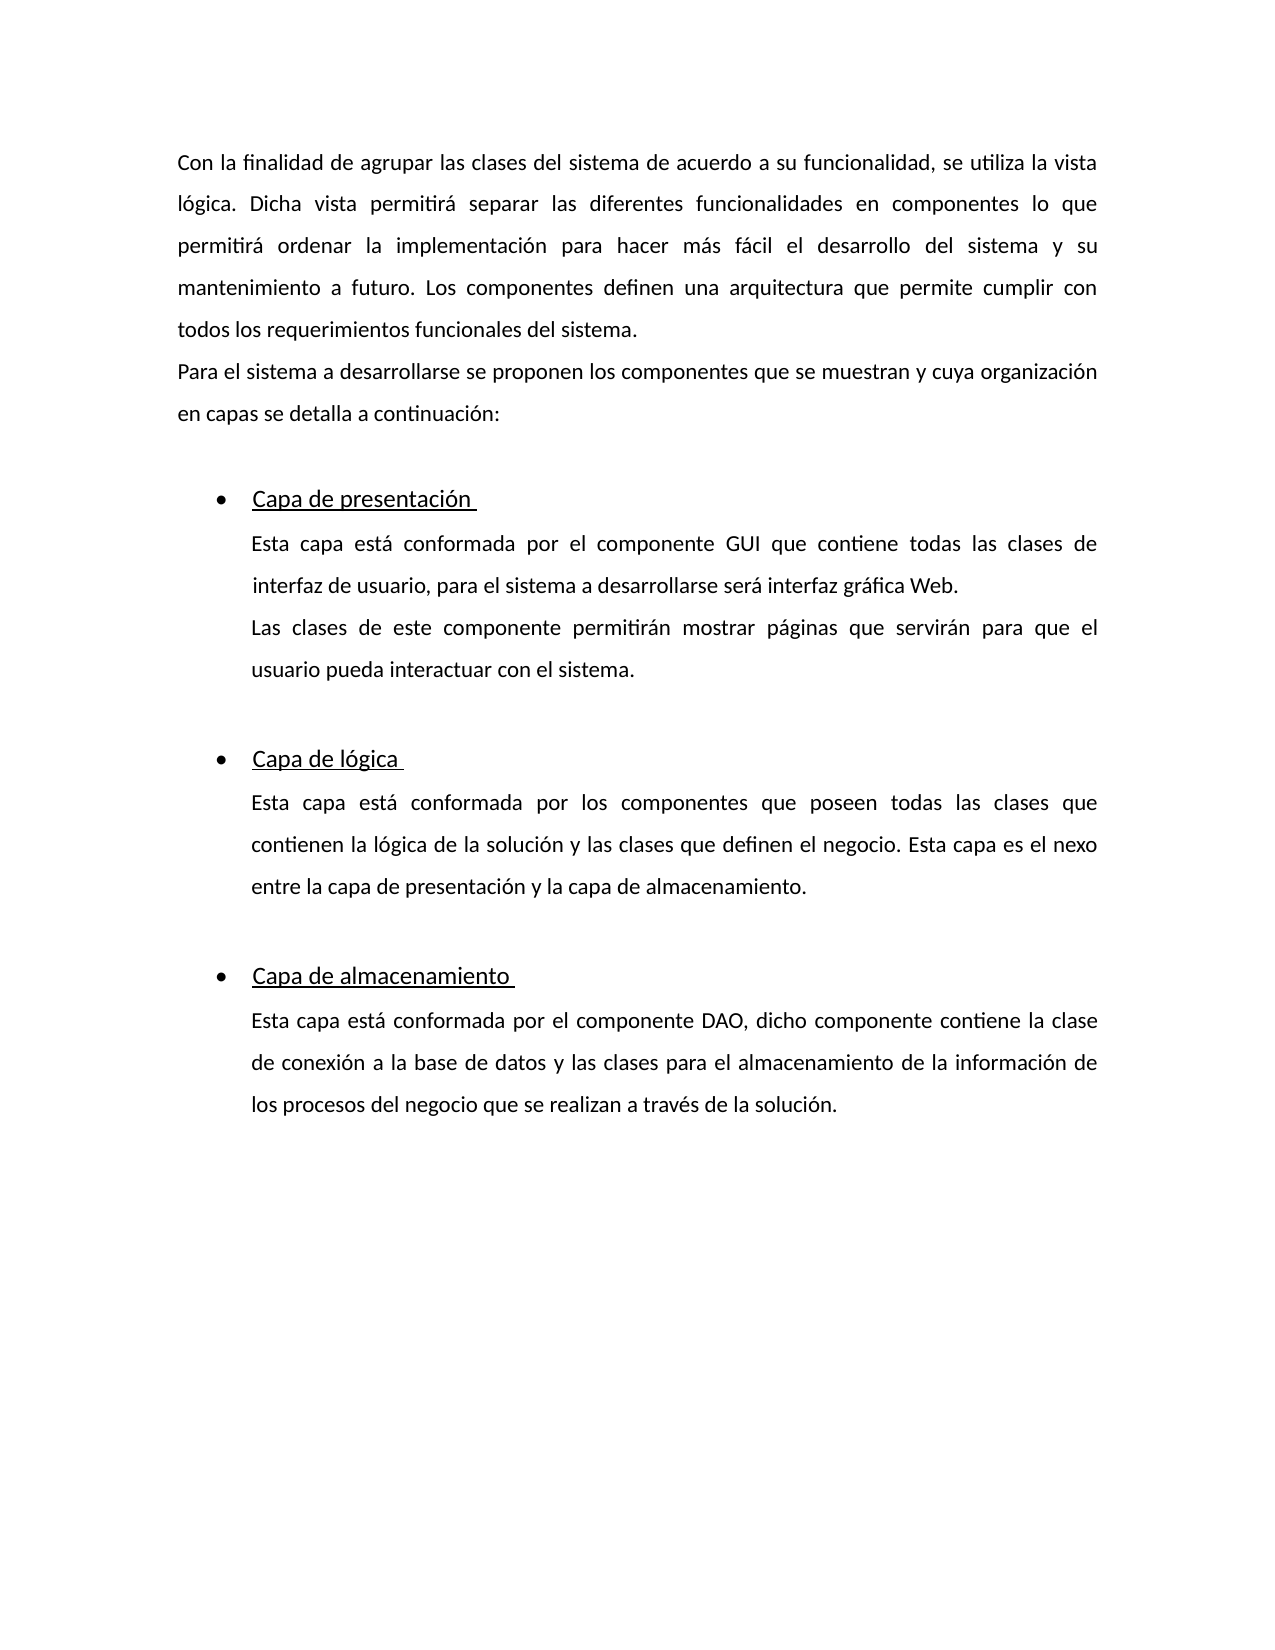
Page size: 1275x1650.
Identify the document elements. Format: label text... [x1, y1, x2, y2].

text Esta capa está conformada por el componente DAO, dicho componente contiene la clase de conexión a la base de datos y las clases para el almacenamiento de la información de los procesos del negocio que se realizan a través de la solución. [251, 1006, 1098, 1118]
text Para el sistema a desarrollarse se proponen los componentes que se muestran y cuya organización en capas se detalla a continuación: [177, 357, 1098, 427]
text Esta capa está conformada por el componente GUI que contiene todas las clases de interfaz de usuario, para el sistema a desarrollarse será interfaz gráfica Web. [251, 529, 1098, 599]
text Las clases de este componente permitirán mostrar páginas que servirán para que el usuario pueda interactuar con el sistema. [251, 613, 1098, 683]
list Capa de presentación [215, 483, 1098, 514]
list Capa de almacenamiento [215, 960, 1098, 991]
text Con la finalidad de agrupar las clases del sistema de acuerdo a su funcionalidad, se utiliza la vista lógica. Dicha vista permitirá separar las diferentes funcionalidades en componentes lo que permitirá ordenar la implementación para hacer más fácil el desarrollo del sistema y su mantenimiento a futuro. Los componentes definen una arquitectura que permite cumplir con todos los requerimientos funcionales del sistema. [177, 148, 1098, 343]
list Capa de lógica [215, 743, 1098, 773]
text Esta capa está conformada por los componentes que poseen todas las clases que contienen la lógica de la solución y las clases que definen el negocio. Esta capa es el nexo entre la capa de presentación y la capa de almacenamiento. [251, 788, 1098, 901]
